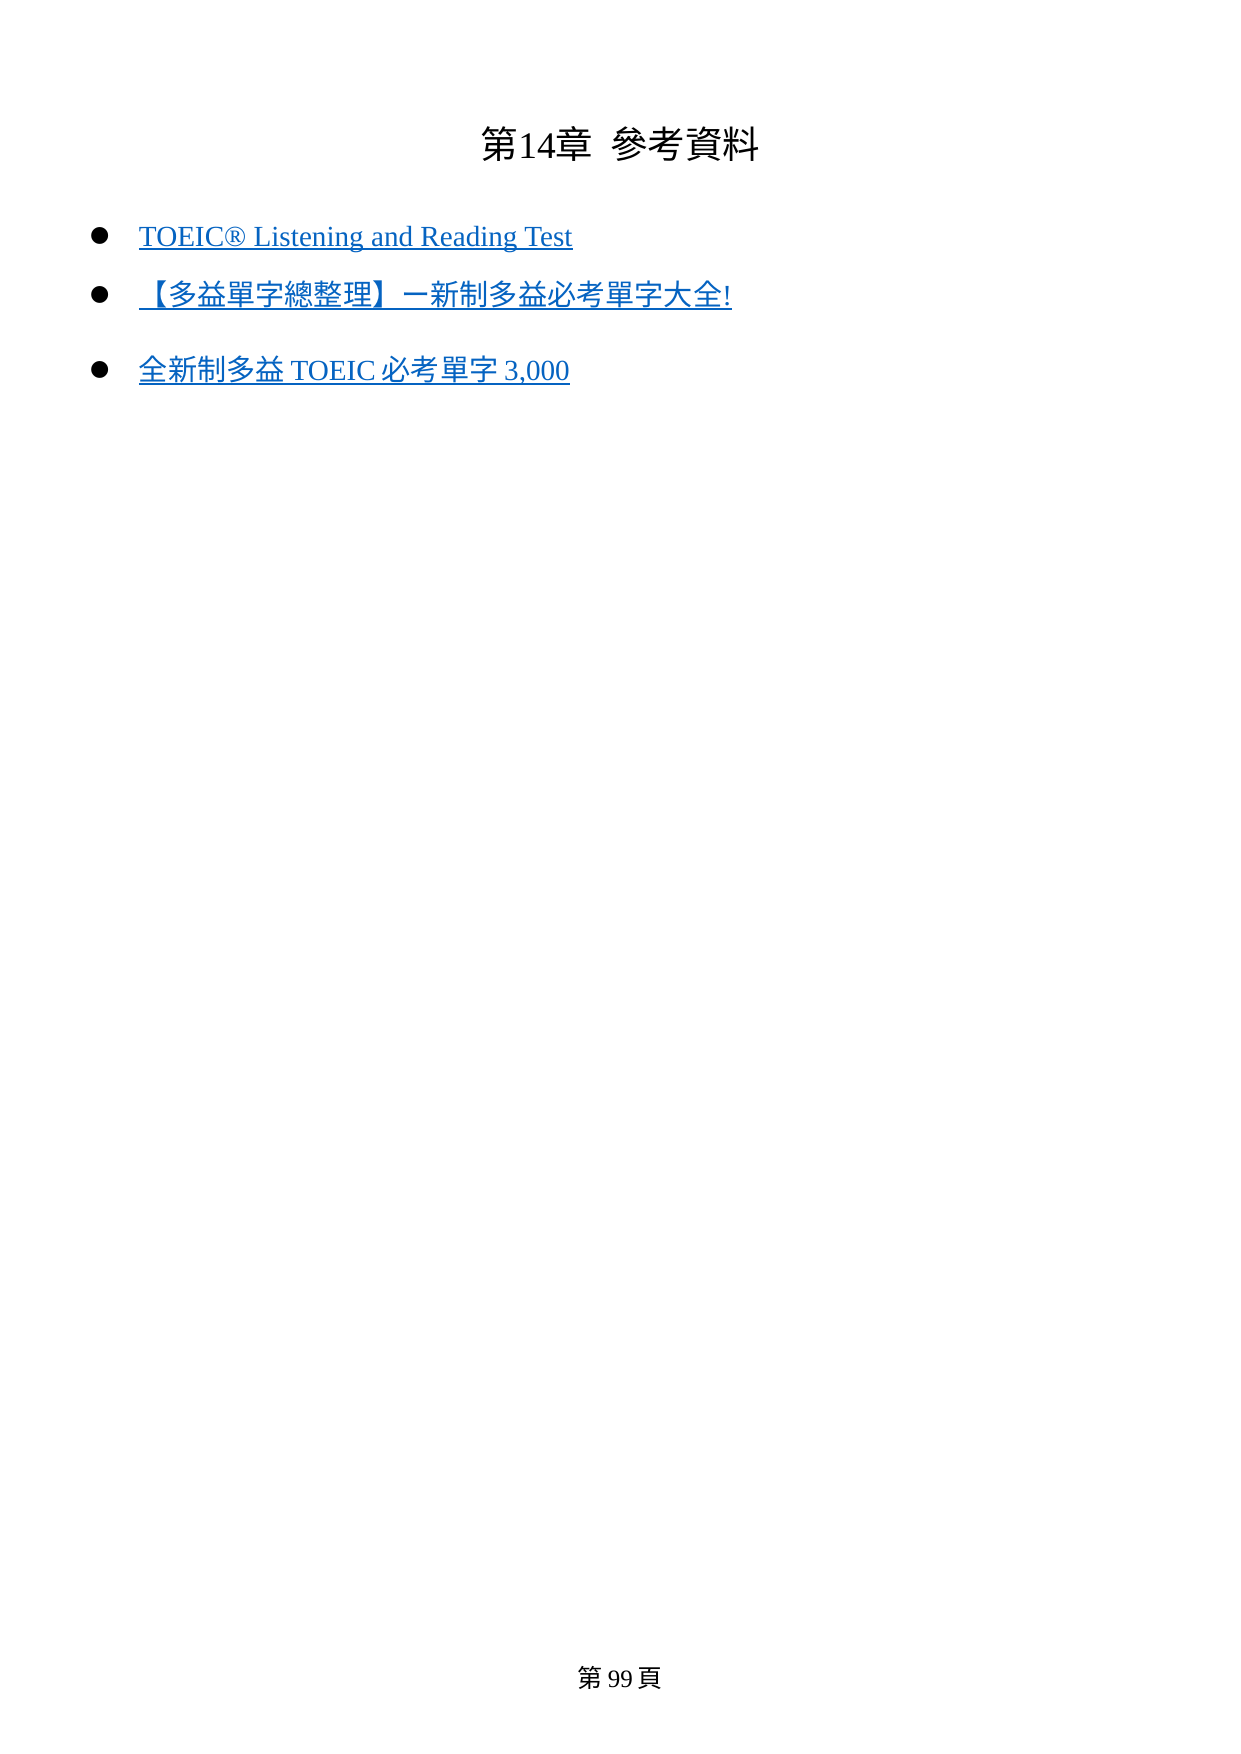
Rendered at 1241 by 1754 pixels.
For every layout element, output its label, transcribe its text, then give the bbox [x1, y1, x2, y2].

list TOEIC® Listening and Reading Test [89, 217, 1152, 255]
list 全新制多益TOEIC必考單字3,000 [89, 330, 1152, 405]
subtitle 參考資料 [89, 105, 1152, 180]
list 【多益單字總整理】ー新制多益必考單字大全! [89, 255, 1152, 330]
